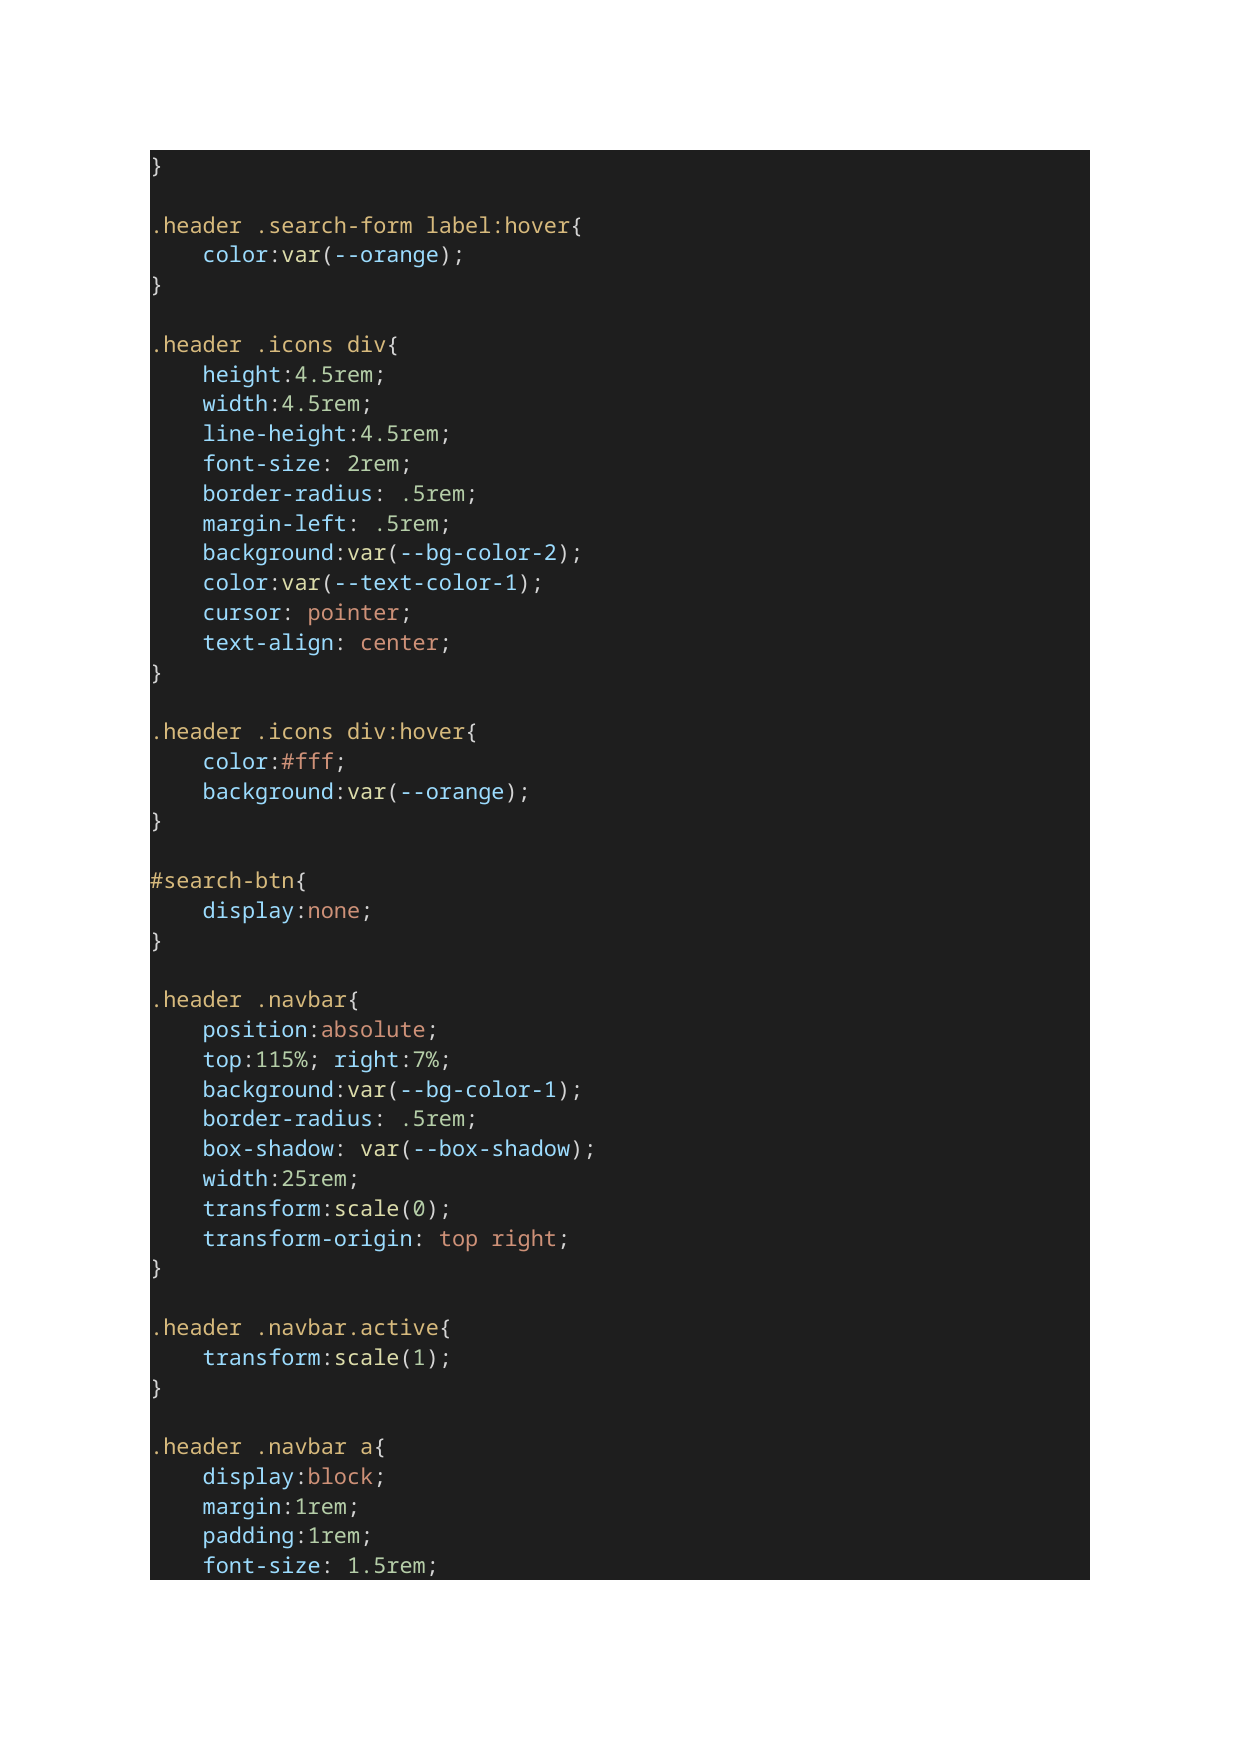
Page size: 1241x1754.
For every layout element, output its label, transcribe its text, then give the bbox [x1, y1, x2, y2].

text .header .navbar.active{ [150, 1312, 1090, 1342]
text display:block; [150, 1461, 1090, 1491]
text transform:scale(1); [150, 1342, 1090, 1371]
text .header .navbar a{ [150, 1431, 1090, 1461]
text color:var(--text-color-1); [150, 567, 1090, 597]
text margin-left: .5rem; [150, 507, 1090, 537]
text display:none; [150, 895, 1090, 924]
text width:4.5rem; [150, 388, 1090, 418]
text top:115%; right:7%; [150, 1044, 1090, 1073]
text text-align: center; [150, 627, 1090, 656]
text line-height:4.5rem; [150, 418, 1090, 448]
text transform-origin: top right; [150, 1222, 1090, 1252]
text padding:1rem; [150, 1520, 1090, 1550]
text transform:scale(0); [150, 1193, 1090, 1222]
text border-radius: .5rem; [150, 478, 1090, 507]
text } [150, 1252, 1090, 1282]
text } [150, 805, 1090, 835]
text } [150, 924, 1090, 954]
text background:var(--bg-color-1); [150, 1073, 1090, 1103]
text #search-btn{ [150, 865, 1090, 895]
text } [150, 269, 1090, 299]
text font-size: 1.5rem; [150, 1550, 1090, 1580]
text } [150, 1371, 1090, 1401]
text background:var(--bg-color-2); [150, 537, 1090, 567]
text background:var(--orange); [150, 776, 1090, 805]
text margin:1rem; [150, 1491, 1090, 1520]
text border-radius: .5rem; [150, 1103, 1090, 1133]
text .header .icons div:hover{ [150, 716, 1090, 746]
text color:#fff; [150, 746, 1090, 776]
text .header .navbar{ [150, 984, 1090, 1014]
text .header .search-form label:hover{ [150, 209, 1090, 239]
text box-shadow: var(--box-shadow); [150, 1133, 1090, 1163]
text } [150, 150, 1090, 180]
text font-size: 2rem; [150, 448, 1090, 478]
text cursor: pointer; [150, 597, 1090, 627]
text height:4.5rem; [150, 358, 1090, 388]
text width:25rem; [150, 1163, 1090, 1193]
text } [150, 656, 1090, 686]
text .header .icons div{ [150, 329, 1090, 358]
text position:absolute; [150, 1014, 1090, 1044]
text color:var(--orange); [150, 239, 1090, 269]
